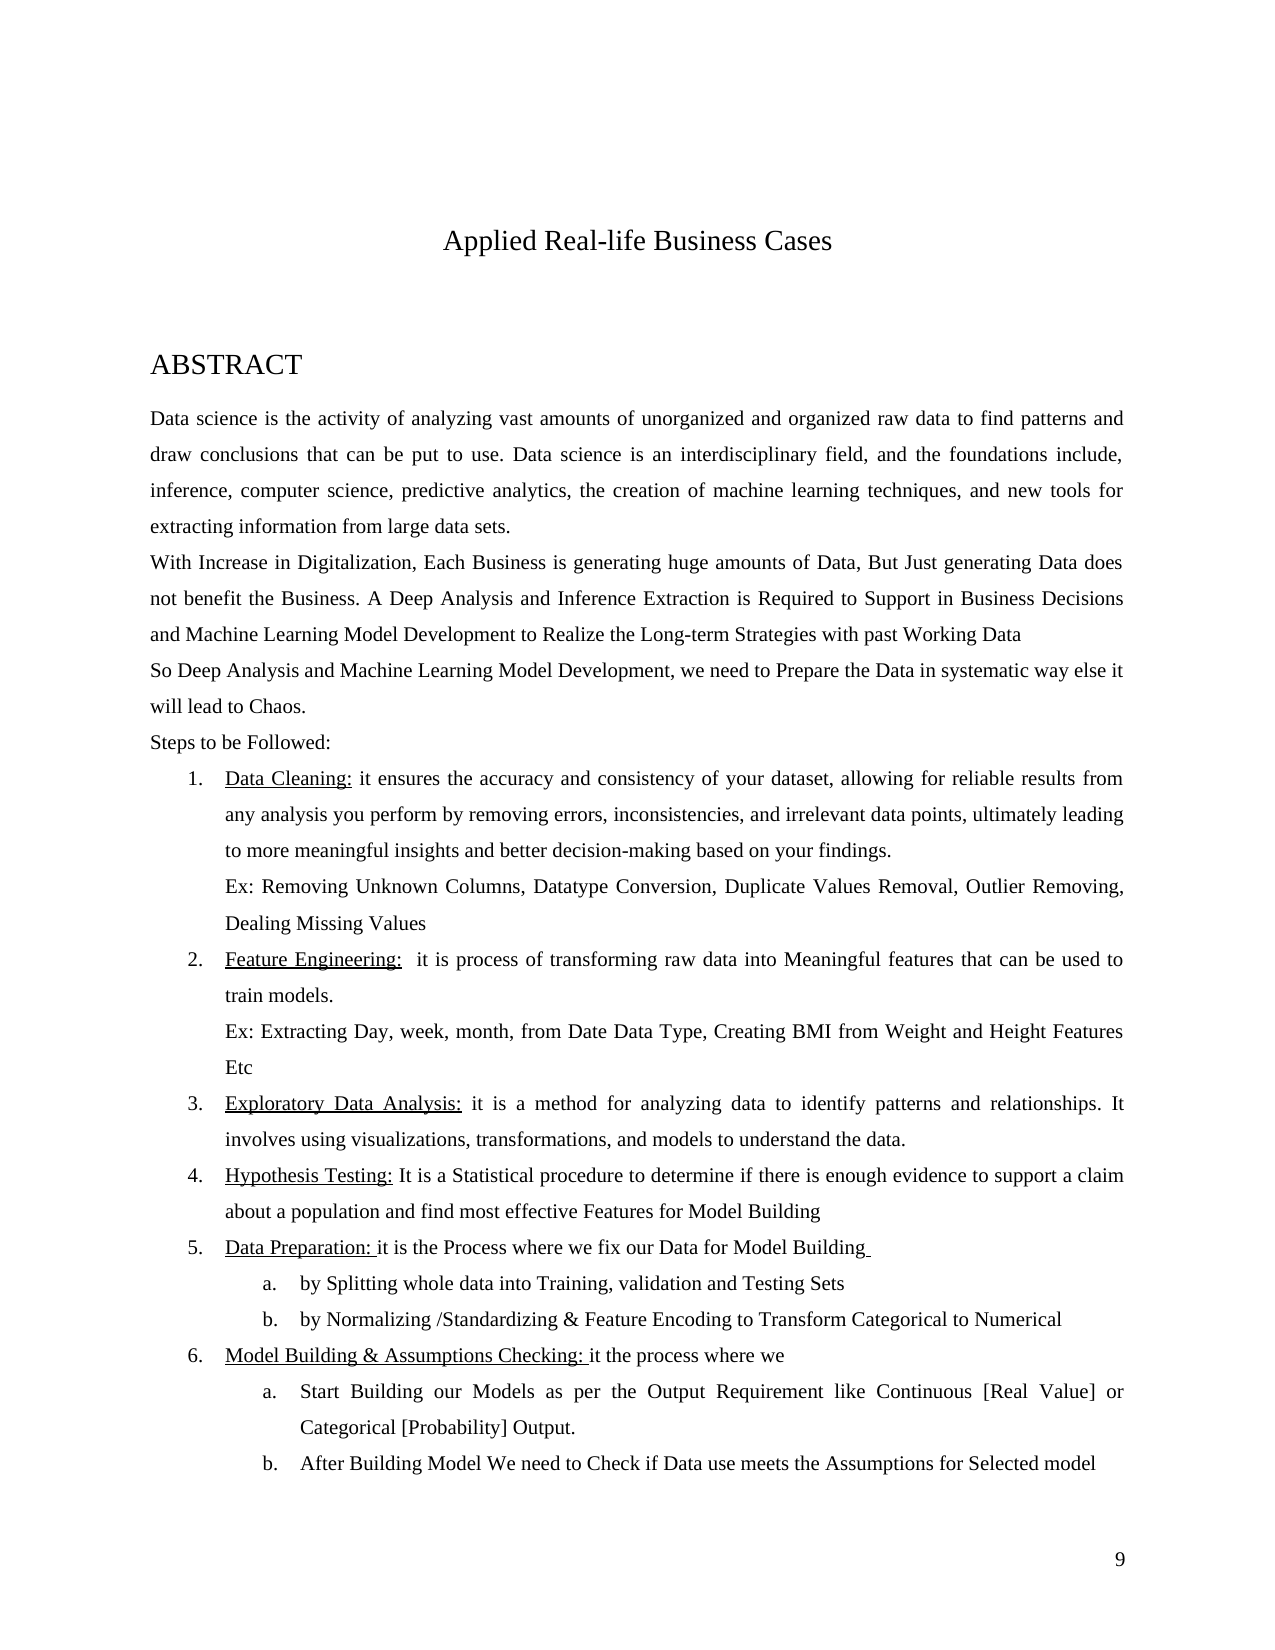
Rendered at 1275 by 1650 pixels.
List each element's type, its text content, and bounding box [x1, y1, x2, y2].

list by Splitting whole data into Training, validation and Testing Sets [262, 1271, 1125, 1295]
subtitle Applied Real-life Business Cases [150, 223, 1125, 257]
list Exploratory Data Analysis: it is a method for analyzing data to identify patterns and relationships. It involves using visualizations, transformations, and models to understand the data. [187, 1091, 1125, 1151]
text With Increase in Digitalization, Each Business is generating huge amounts of Data, But Just generating Data does not benefit the Business. A Deep Analysis and Inference Extraction is Required to Support in Business Decisions and Machine Learning Model Development to Realize the Long-term Strategies with past Working Data [150, 550, 1125, 646]
list Feature Engineering: it is process of transforming raw data into Meaningful features that can be used to train models. [187, 947, 1125, 1007]
list Model Building & Assumptions Checking: it the process where we [187, 1343, 1125, 1367]
list by Normalizing /Standardizing & Feature Encoding to Transform Categorical to Numerical [262, 1307, 1125, 1331]
subtitle ABSTRACT [150, 347, 1125, 381]
list Ex: Removing Unknown Columns, Datatype Conversion, Duplicate Values Removal, Outlier Removing, Dealing Missing Values [225, 874, 1125, 934]
text Data science is the activity of analyzing vast amounts of unorganized and organized raw data to find patterns and draw conclusions that can be put to use. Data science is an interdisciplinary field, and the foundations include, inference, computer science, predictive analytics, the creation of machine learning techniques, and new tools for extracting information from large data sets. [150, 406, 1125, 538]
list Start Building our Models as per the Output Requirement like Continuous [Real Value] or Categorical [Probability] Output. [262, 1379, 1125, 1439]
text So Deep Analysis and Machine Learning Model Development, we need to Prepare the Data in systematic way else it will lead to Chaos. [150, 658, 1125, 718]
list Data Cleaning: it ensures the accuracy and consistency of your dataset, allowing for reliable results from any analysis you perform by removing errors, inconsistencies, and irrelevant data points, ultimately leading to more meaningful insights and better decision-making based on your findings. [187, 766, 1125, 862]
list Data Preparation: it is the Process where we fix our Data for Model Building [187, 1235, 1125, 1259]
list After Building Model We need to Check if Data use meets the Assumptions for Selected model [262, 1451, 1125, 1475]
text Steps to be Followed: [150, 730, 1125, 754]
list Hypothesis Testing: It is a Statistical procedure to determine if there is enough evidence to support a claim about a population and find most effective Features for Model Building [187, 1163, 1125, 1223]
list Ex: Extracting Day, week, month, from Date Data Type, Creating BMI from Weight and Height Features Etc [225, 1019, 1125, 1079]
